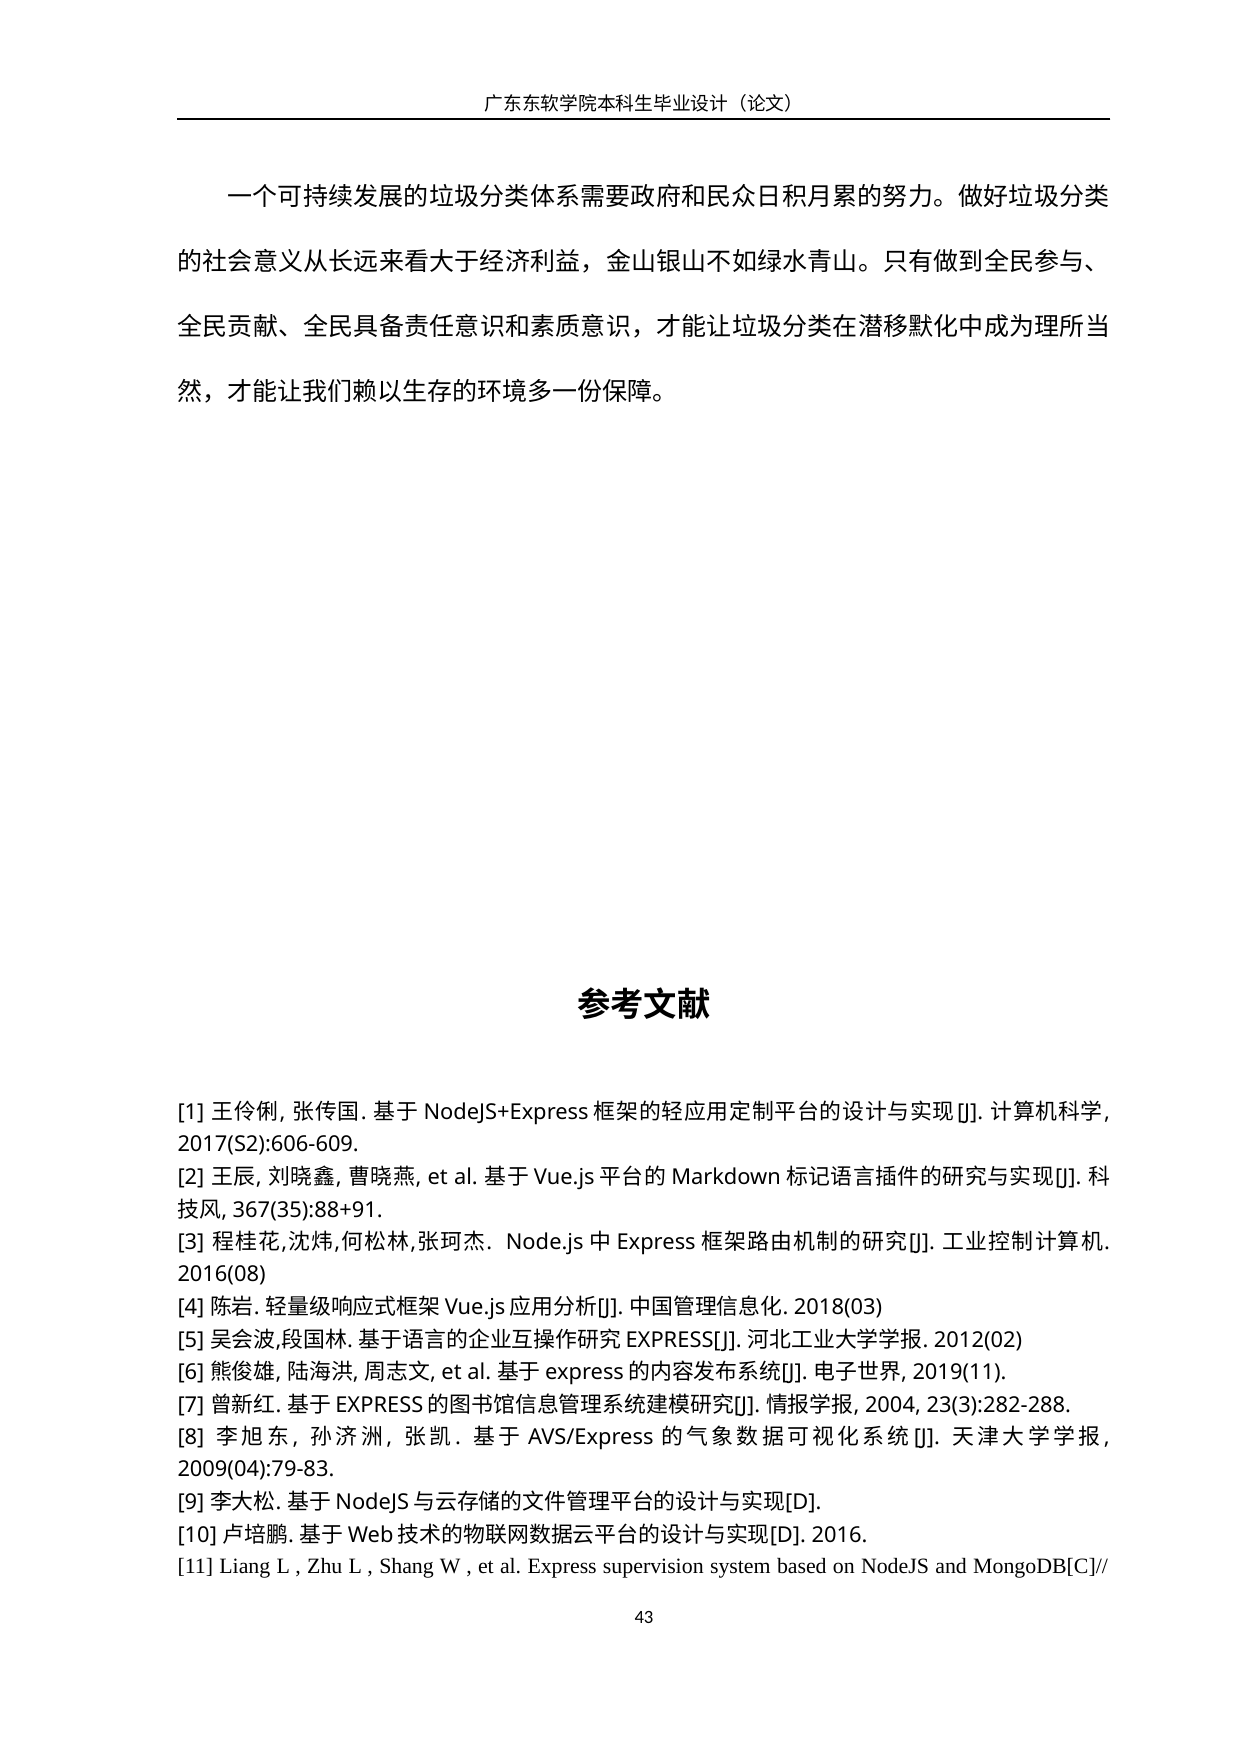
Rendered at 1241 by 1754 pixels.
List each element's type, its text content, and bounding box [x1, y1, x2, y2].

text 一个可持续发展的垃圾分类体系需要政府和民众日积月累的努力。做好垃圾分类的社会意义从长远来看大于经济利益，金山银山不如绿水青山。只有做到全民参与、全民贡献、全民具备责任意识和素质意识，才能让垃圾分类在潜移默化中成为理所当然，才能让我们赖以生存的环境多一份保障。 [177, 162, 1110, 422]
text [177, 1094, 1110, 1582]
title 参考文献 [177, 969, 1110, 1034]
